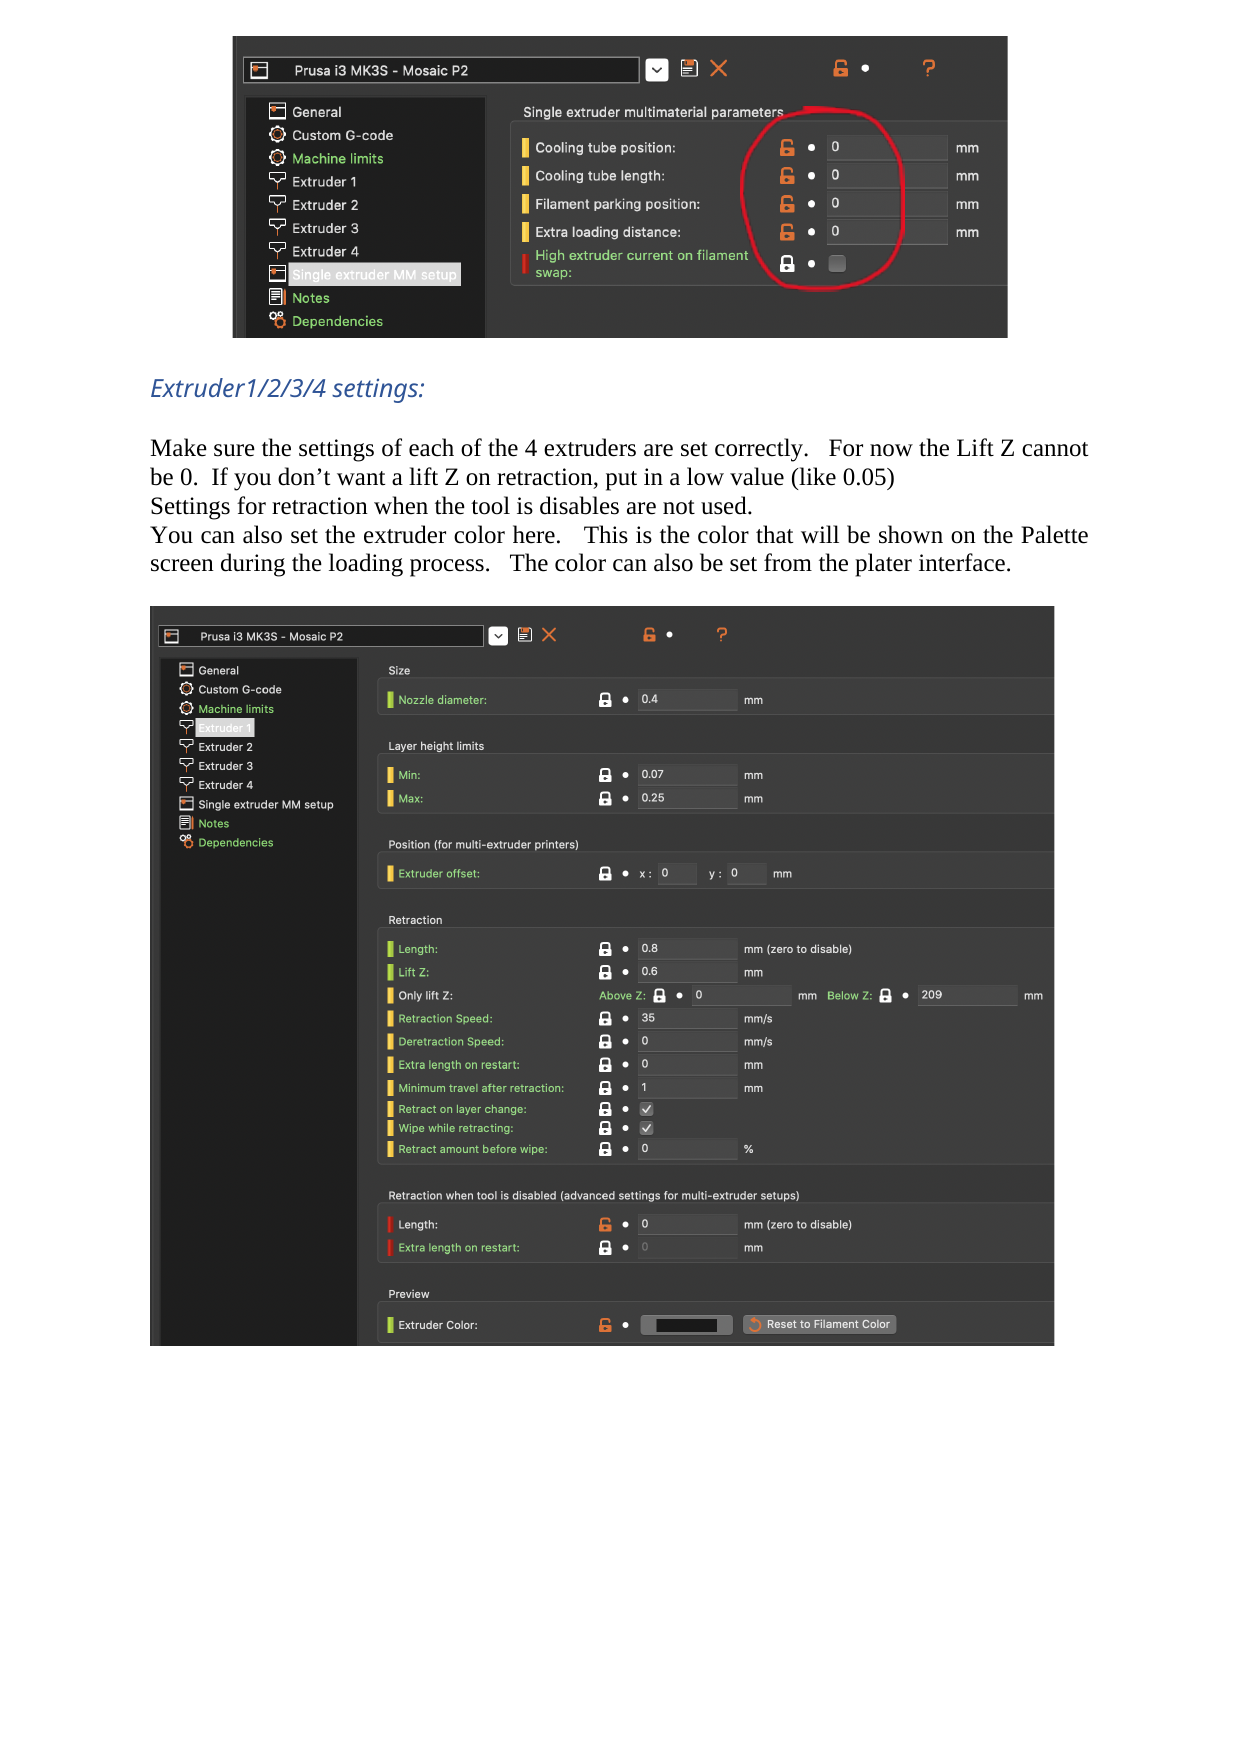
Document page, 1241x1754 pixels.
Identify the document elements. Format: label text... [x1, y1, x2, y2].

picture [232, 36, 1008, 338]
text Make sure the settings of each of the 4 extruders are set correctly. For now the Lift Z cannot be 0. If you don’t want a lift Z on retraction, put in a low value (like 0.05) [150, 433, 1090, 491]
text You can also set the extruder color here. This is the color that will be shown on the Palette screen during the loading process. The color can also be set from the plater interface. [150, 520, 1090, 577]
picture [150, 606, 1055, 1346]
text Settings for retraction when the tool is disables are not used. [150, 491, 1090, 520]
subtitle Extruder1/2/3/4 settings: [150, 371, 1090, 405]
